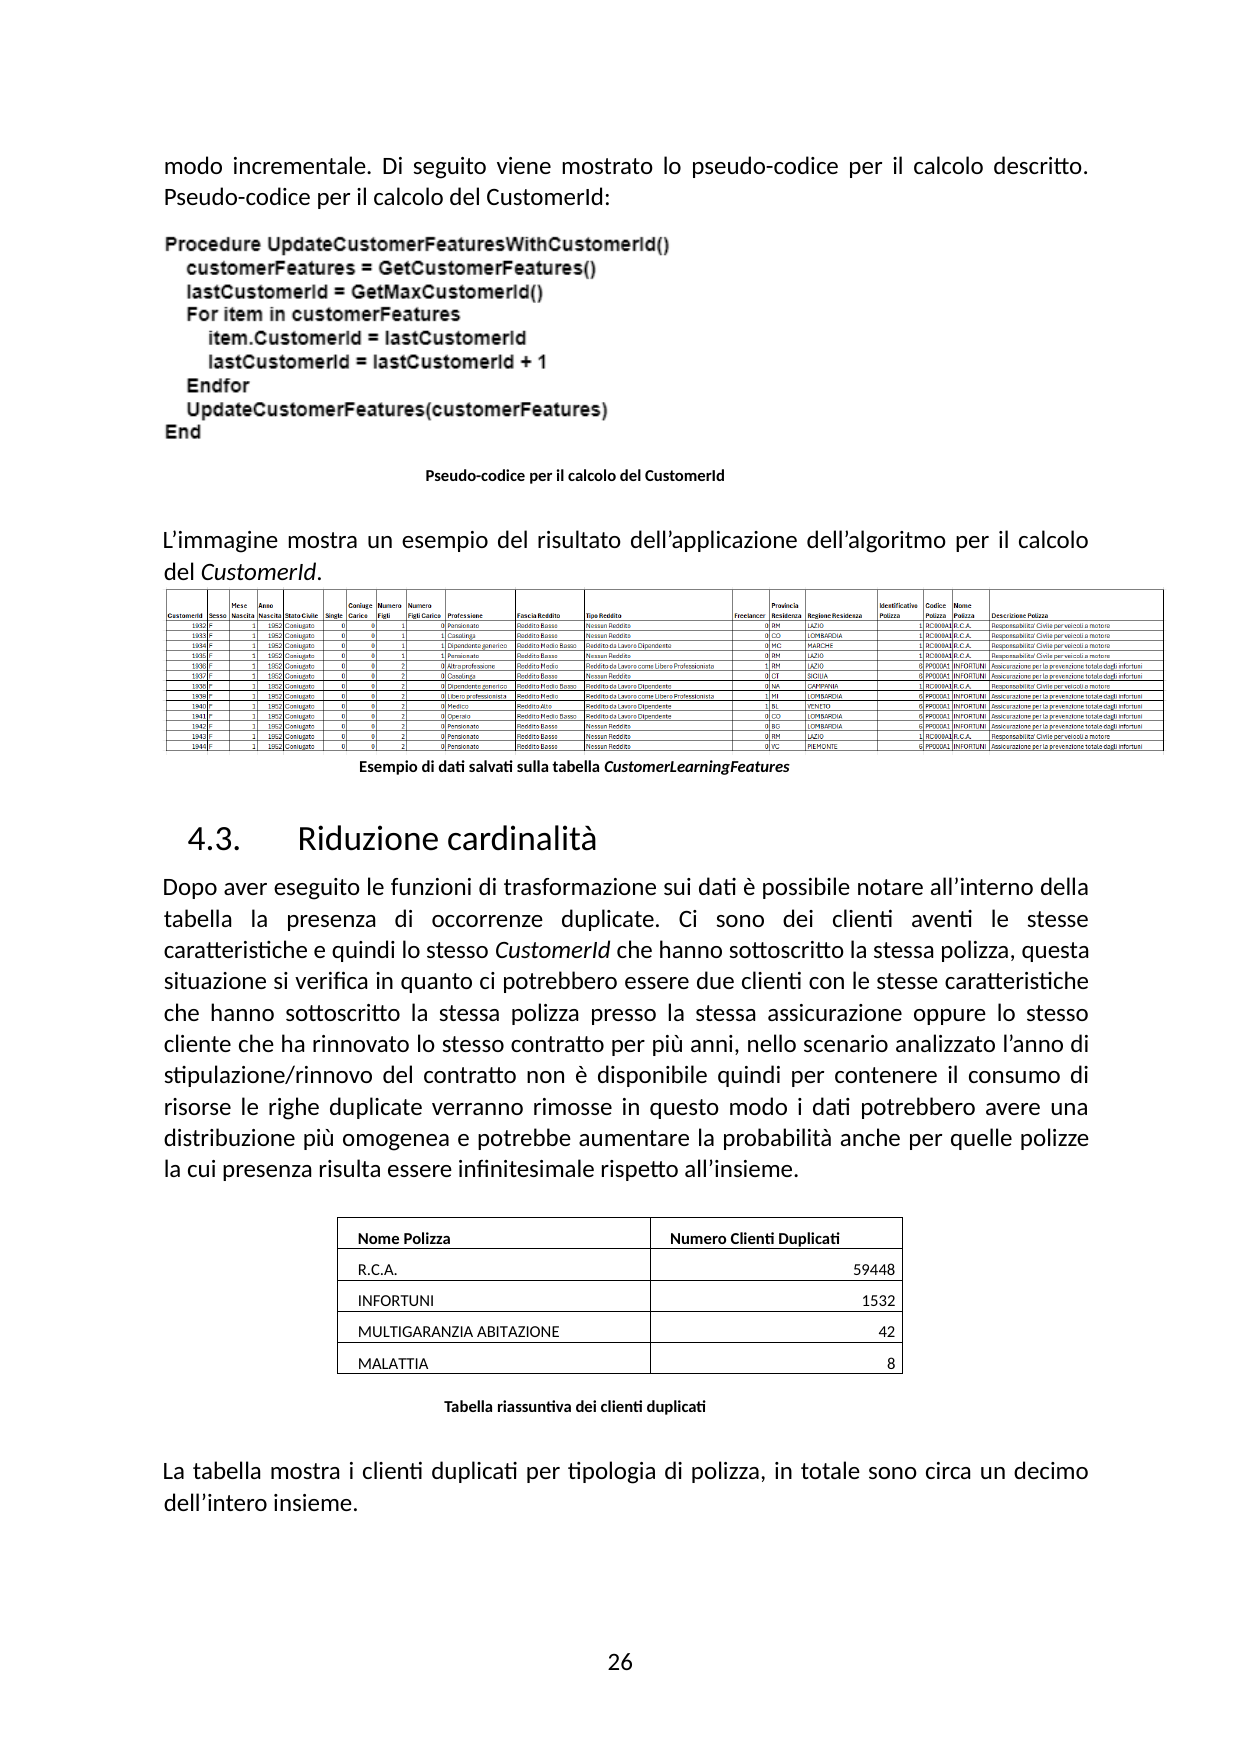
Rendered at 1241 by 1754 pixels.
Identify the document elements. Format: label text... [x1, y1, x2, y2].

table_cell 59448 [651, 1249, 902, 1279]
text L’immagine mostra un esempio del risultato dell’applicazione dell’algoritmo per il calcolo del CustomerId. [162, 524, 1090, 586]
table_cell 42 [651, 1312, 902, 1342]
text La tabella mostra i clienti duplicati per tipologia di polizza, in totale sono circa un decimo dell’intero insieme. [162, 1456, 1090, 1517]
table_cell MALATTIA [338, 1343, 650, 1373]
subtitle Riduzione cardinalità [187, 816, 1090, 859]
text Tabella riassuntiva dei clienti duplicati [150, 1374, 1000, 1416]
picture [162, 587, 1167, 755]
table_header Numero Clienti Duplicati [651, 1218, 902, 1248]
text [162, 150, 1090, 212]
text Esempio di dati salvati sulla tabella CustomerLearningFeatures [150, 756, 1000, 776]
table_cell MULTIGARANZIA ABITAZIONE [338, 1312, 650, 1342]
table_cell INFORTUNI [338, 1281, 650, 1311]
picture [162, 213, 1167, 464]
table_cell 8 [651, 1343, 902, 1373]
table_cell R.C.A. [338, 1249, 650, 1279]
table_header Nome Polizza [338, 1218, 650, 1248]
text Pseudo-codice per il calcolo del CustomerId [150, 465, 1000, 486]
table_cell 1532 [651, 1281, 902, 1311]
text Dopo aver eseguito le funzioni di trasformazione sui dati è possibile notare all’interno della tabella la presenza di occorrenze duplicate. Ci sono dei clienti aventi le stesse caratteristiche e quindi lo stesso CustomerId che hanno sottoscritto la stessa polizza, questa situazione si verifica in quanto ci potrebbero essere due clienti con le stesse caratteristiche che hanno sottoscritto la stessa polizza presso la stessa assicurazione oppure lo stesso cliente che ha rinnovato lo stesso contratto per più anni, nello scenario analizzato l’anno di stipulazione/rinnovo del contratto non è disponibile quindi per contenere il consumo di risorse le righe duplicate verranno rimosse in questo modo i dati potrebbero avere una distribuzione più omogenea e potrebbe aumentare la probabilità anche per quelle polizze la cui presenza risulta essere infinitesimale rispetto all’insieme. [162, 871, 1090, 1184]
